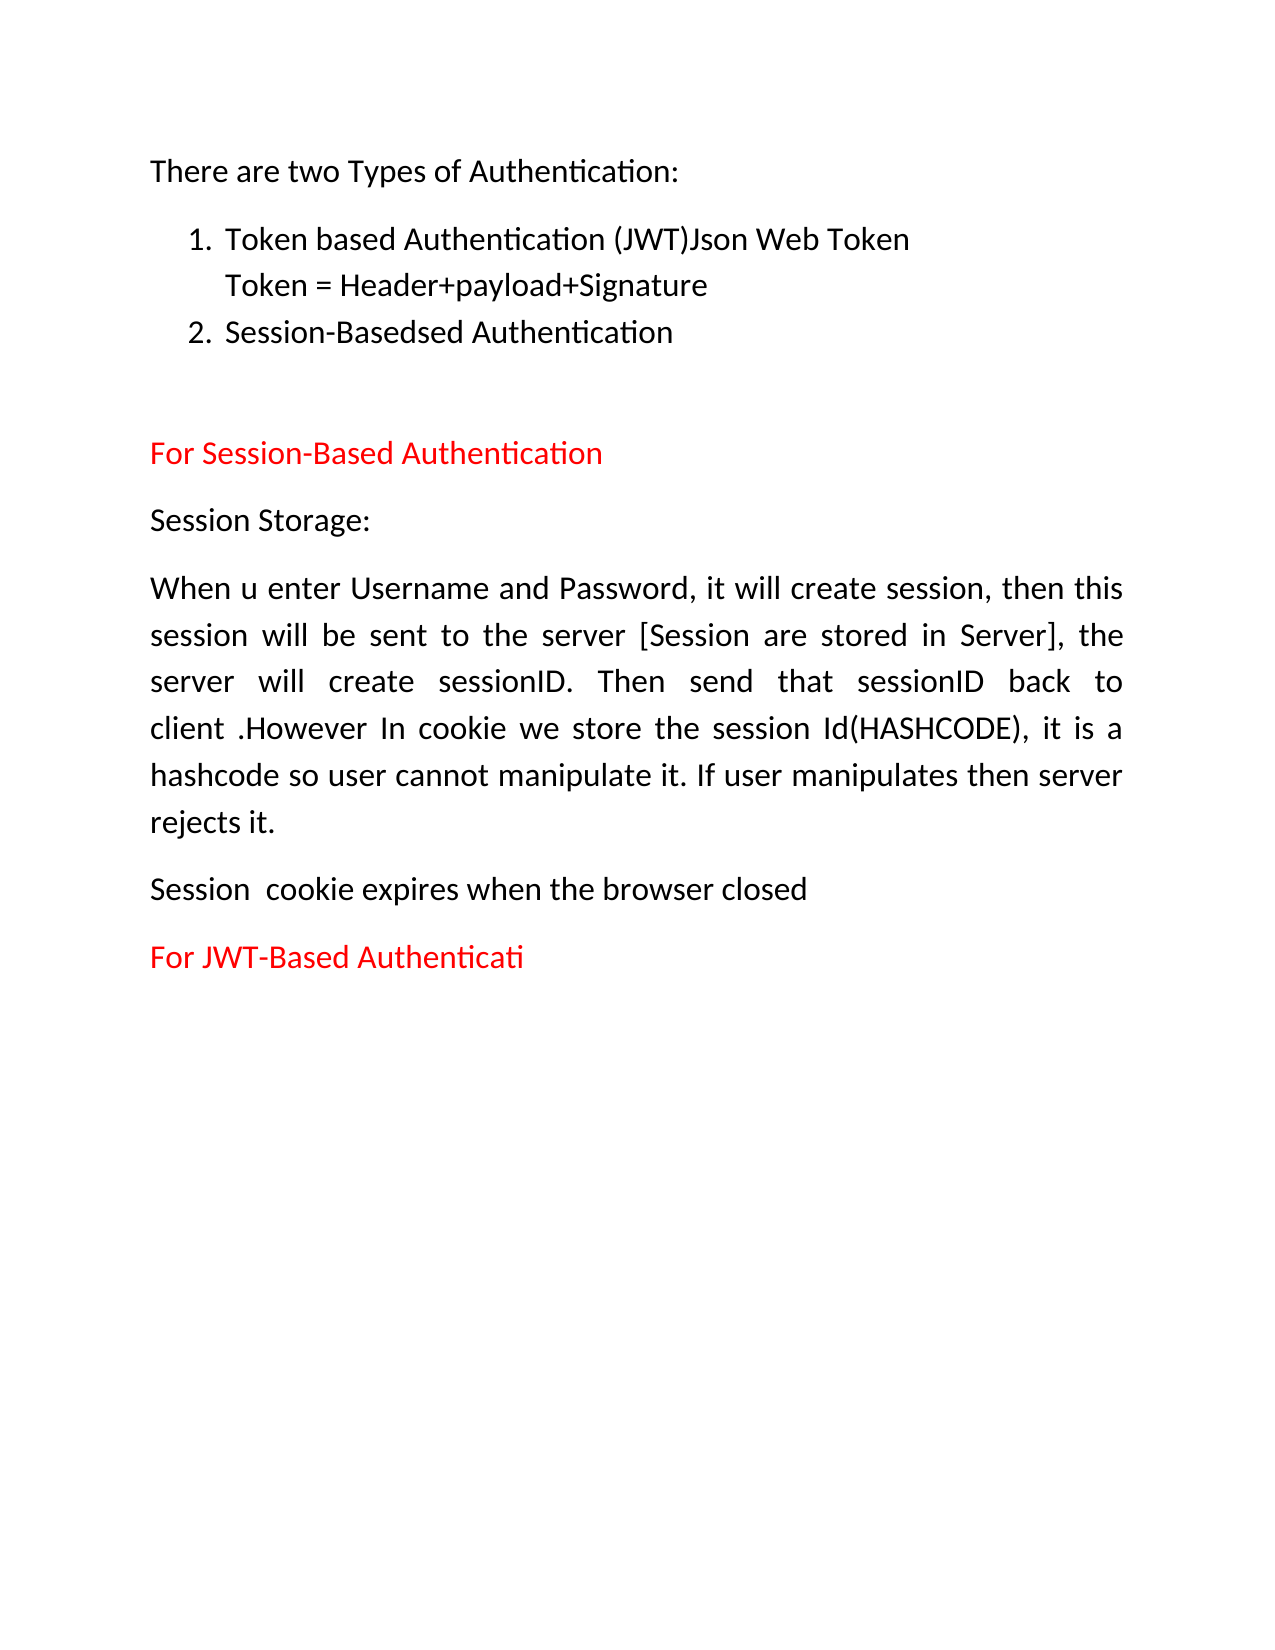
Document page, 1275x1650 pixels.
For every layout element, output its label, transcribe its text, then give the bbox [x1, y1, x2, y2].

list Session-Basedsed Authentication [187, 311, 1125, 352]
text For JWT-Based Authenticati [150, 936, 1125, 977]
list Token = Header+payload+Signature [225, 264, 1125, 305]
text For Session-Based Authentication [150, 432, 1125, 472]
text When u enter Username and Password, it will create session, then this session will be sent to the server [Session are stored in Server], the server will create sessionID. Then send that sessionID back to client .However In cookie we store the session Id(HASHCODE), it is a hashcode so user cannot manipulate it. If user manipulates then server rejects it. [150, 567, 1125, 842]
text There are two Types of Authentication: [150, 150, 1125, 191]
list Token based Authentication (JWT)Json Web Token [187, 218, 1125, 258]
text Session Storage: [150, 499, 1125, 540]
text Session cookie expires when the browser closed [150, 868, 1125, 909]
